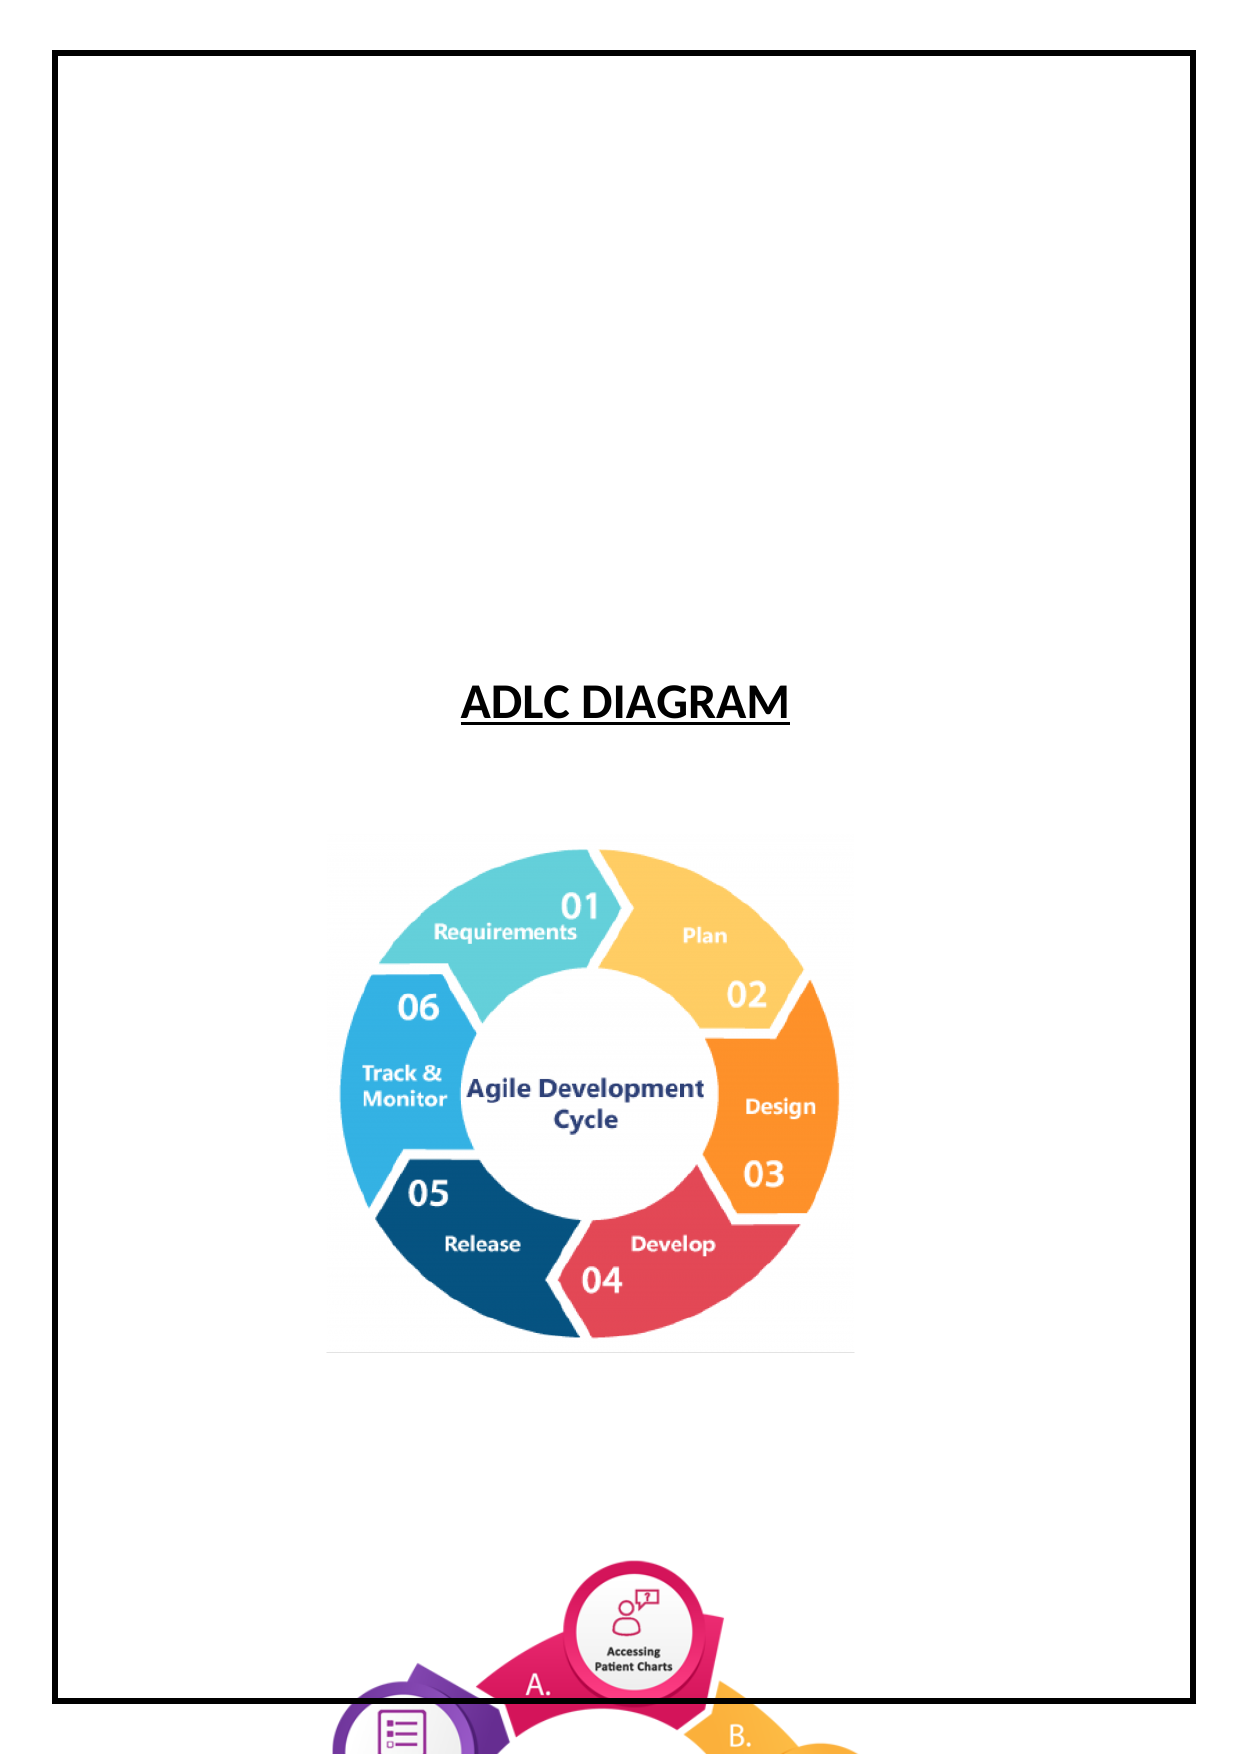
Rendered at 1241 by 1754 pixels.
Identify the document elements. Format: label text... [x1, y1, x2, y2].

text ADLC DIAGRAM [58, 670, 1190, 731]
picture [329, 1704, 895, 1754]
picture [329, 1557, 895, 1698]
picture [58, 832, 1126, 1353]
